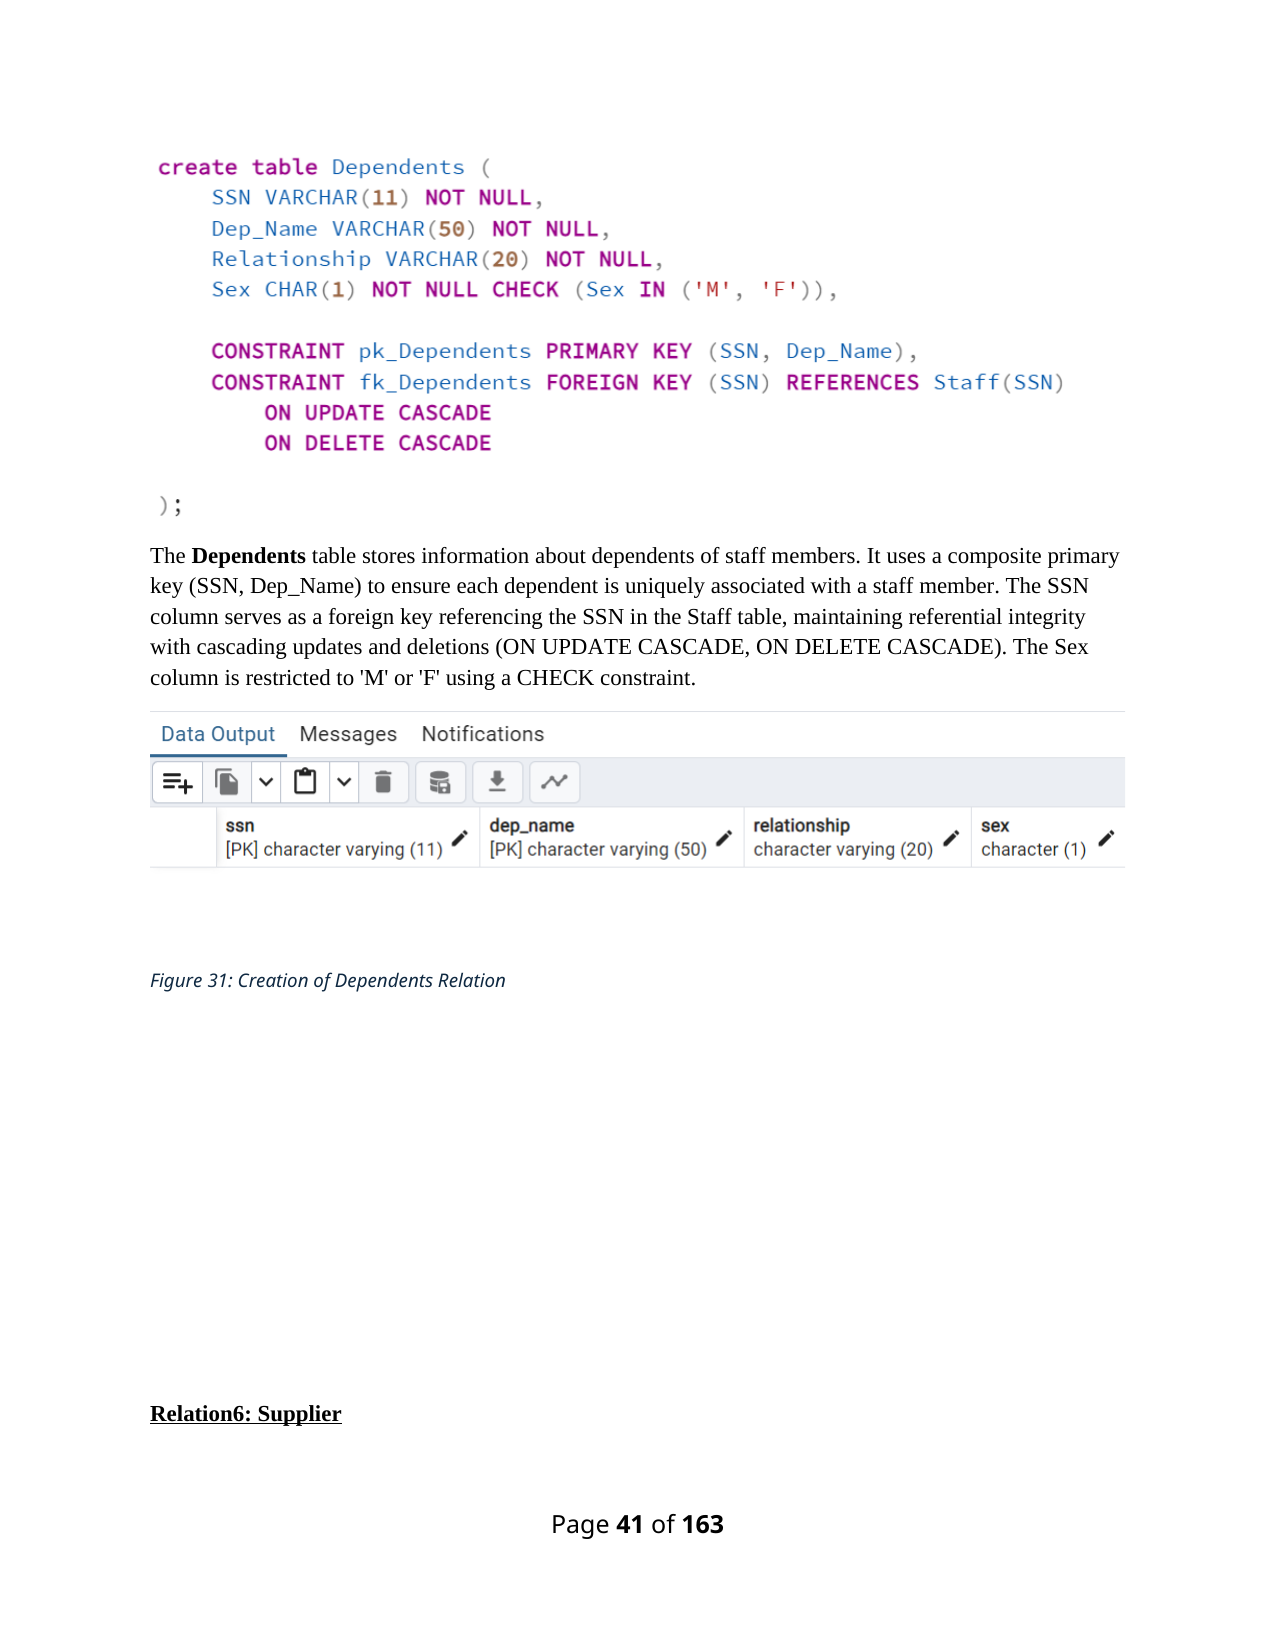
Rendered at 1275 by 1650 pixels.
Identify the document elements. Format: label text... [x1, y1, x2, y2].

text Relation6: Supplier [150, 1400, 1125, 1426]
picture [150, 150, 1114, 520]
text Figure 31: Creation of Dependents Relation [150, 967, 1125, 993]
text The Dependents table stores information about dependents of staff members. It uses a composite primary key (SSN, Dep_Name) to ensure each dependent is uniquely associated with a staff member. The SSN column serves as a foreign key referencing the SSN in the Staff table, maintaining referential integrity with cascading updates and deletions (ON UPDATE CASCADE, ON DELETE CASCADE). The Sex column is restricted to 'M' or 'F' using a CHECK constraint. [150, 542, 1125, 690]
picture [150, 711, 1125, 946]
